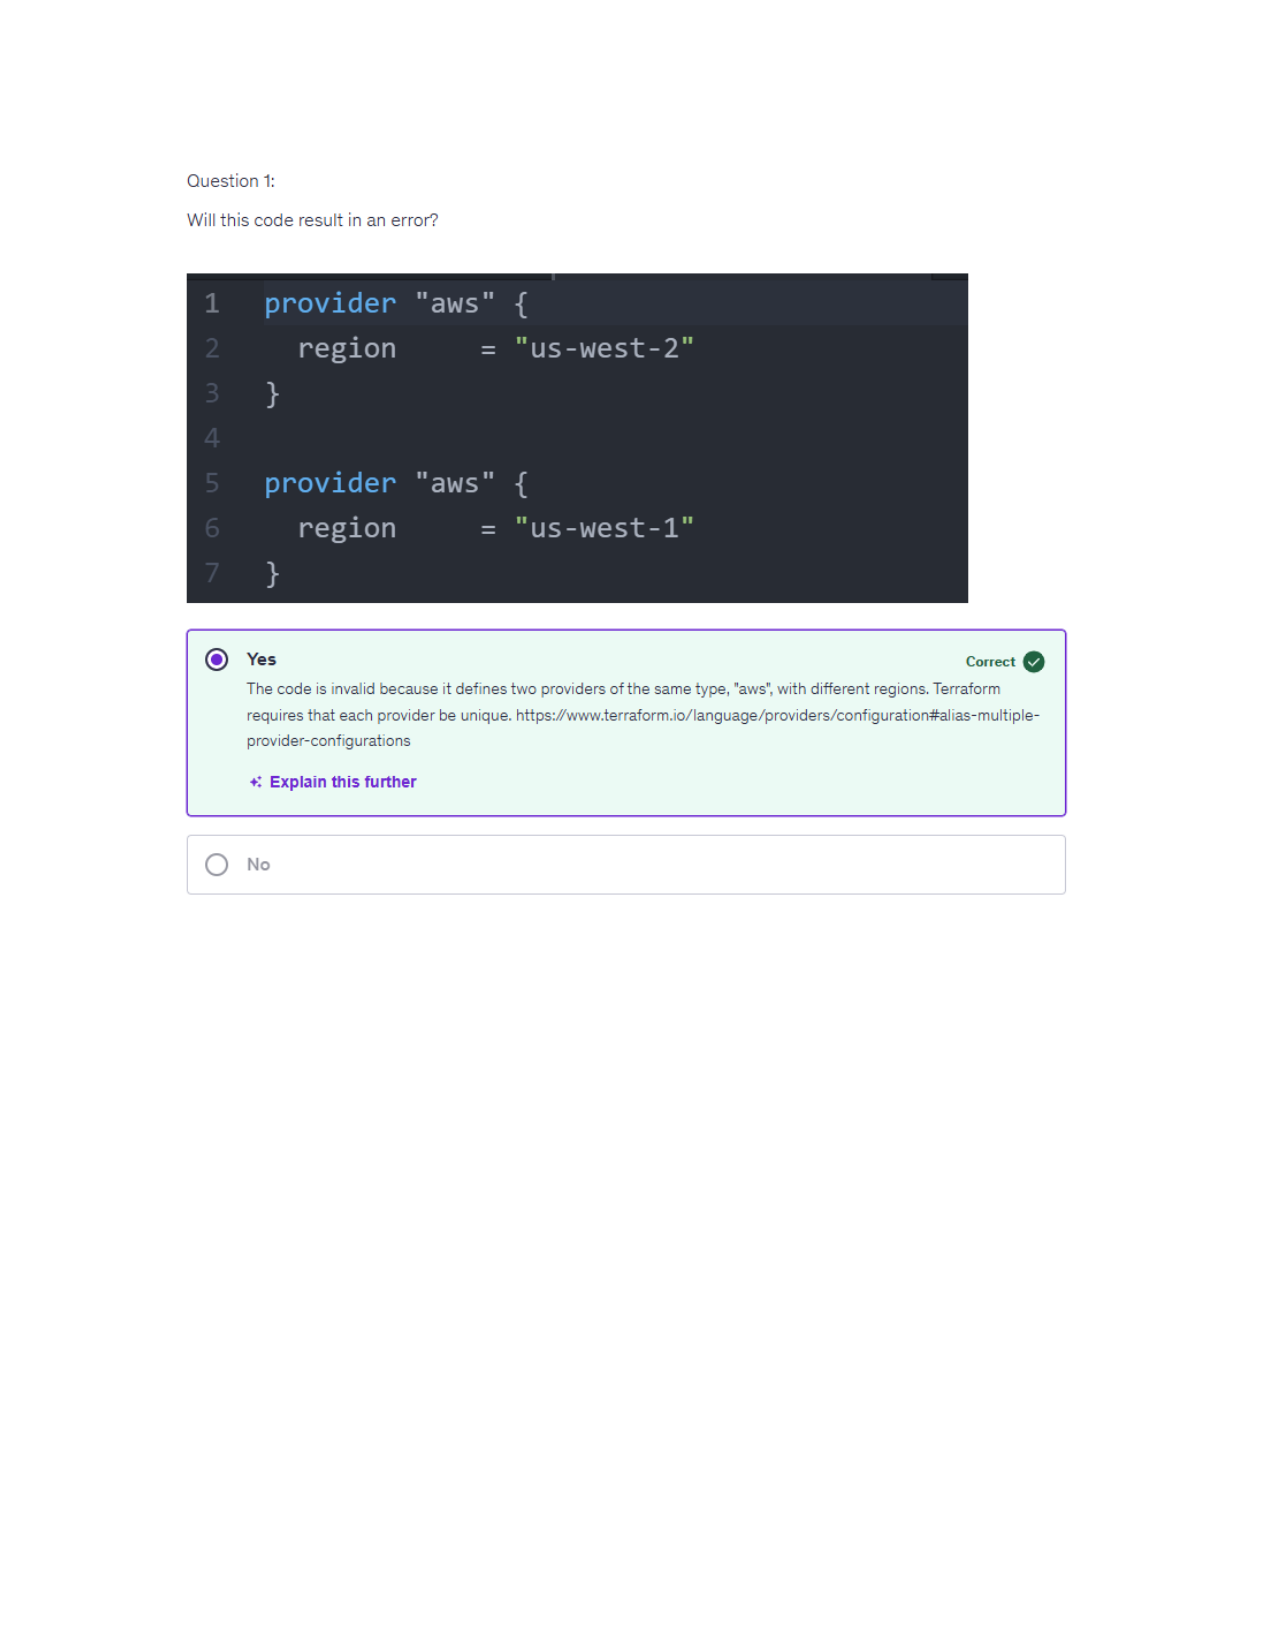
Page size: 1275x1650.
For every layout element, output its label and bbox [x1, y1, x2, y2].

picture [150, 150, 1125, 912]
